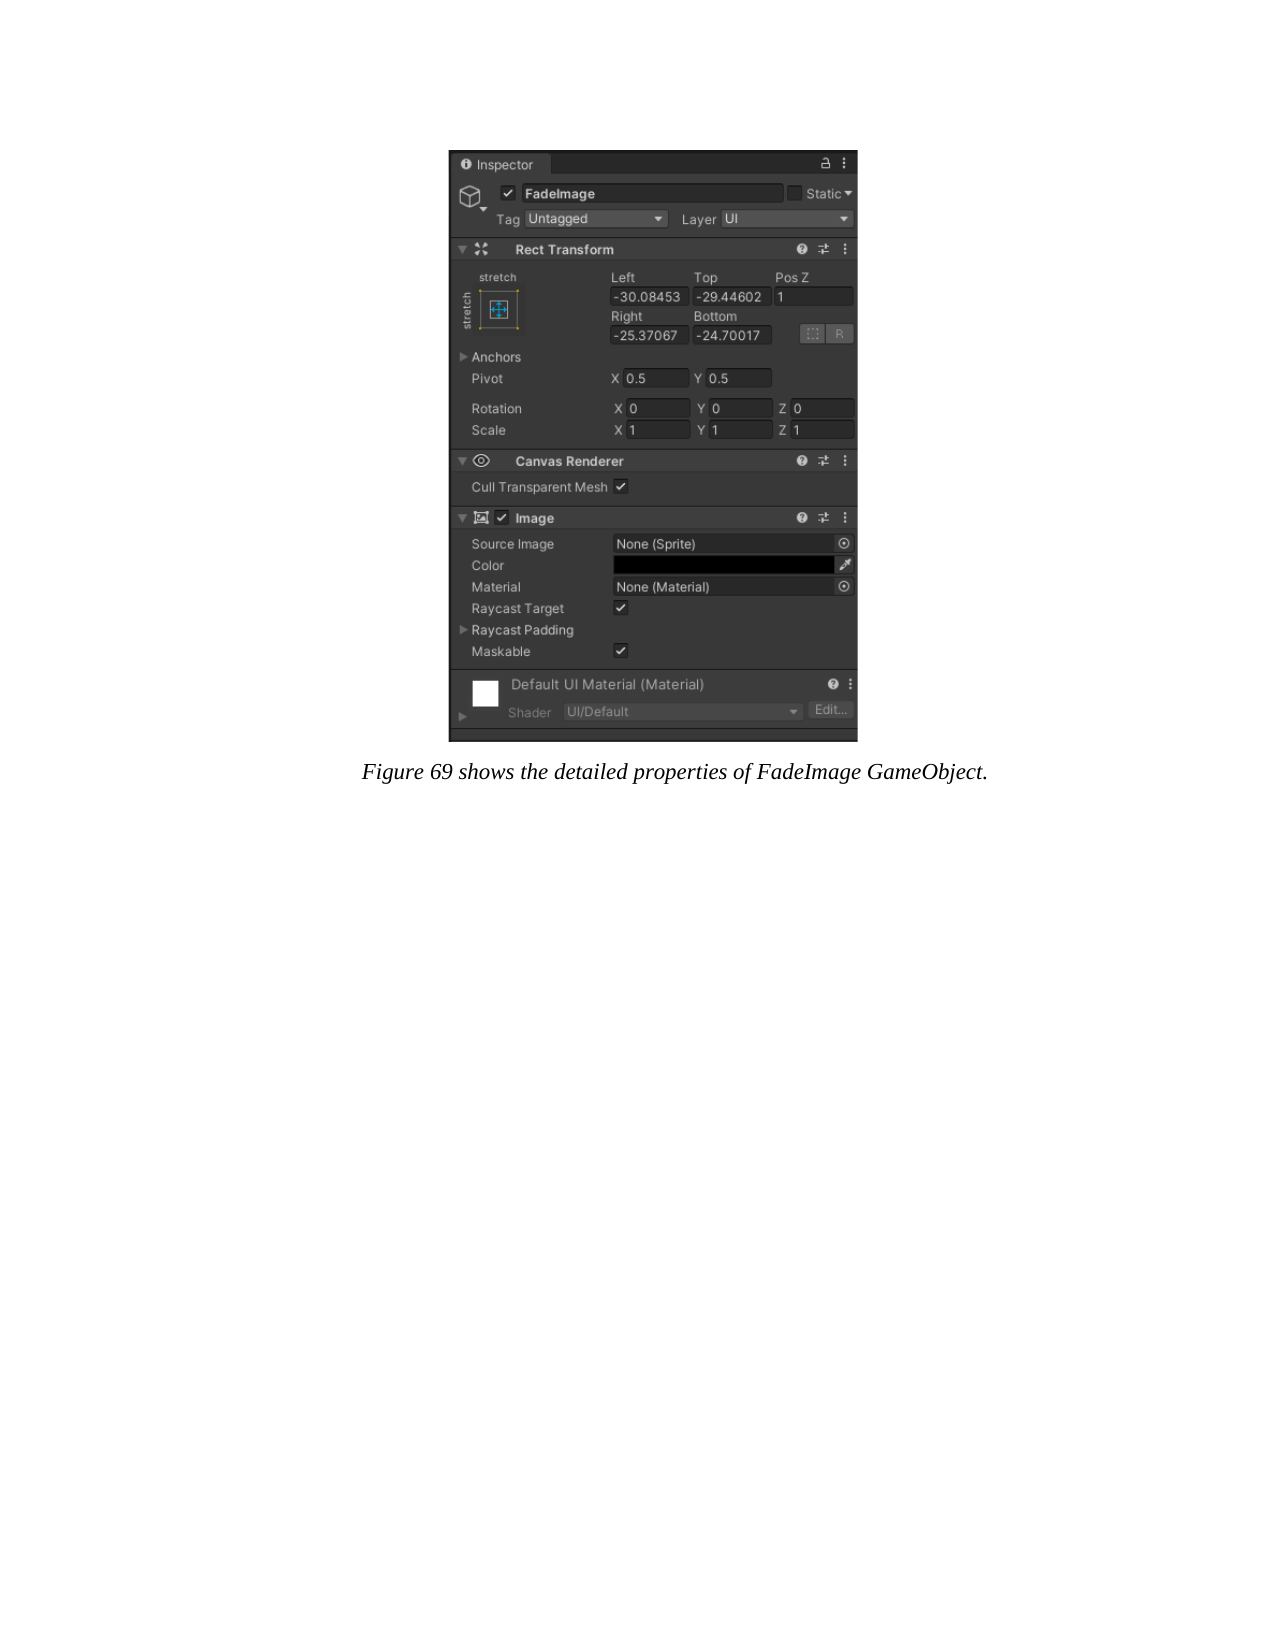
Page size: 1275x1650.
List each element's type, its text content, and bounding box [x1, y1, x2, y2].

picture [448, 150, 858, 742]
